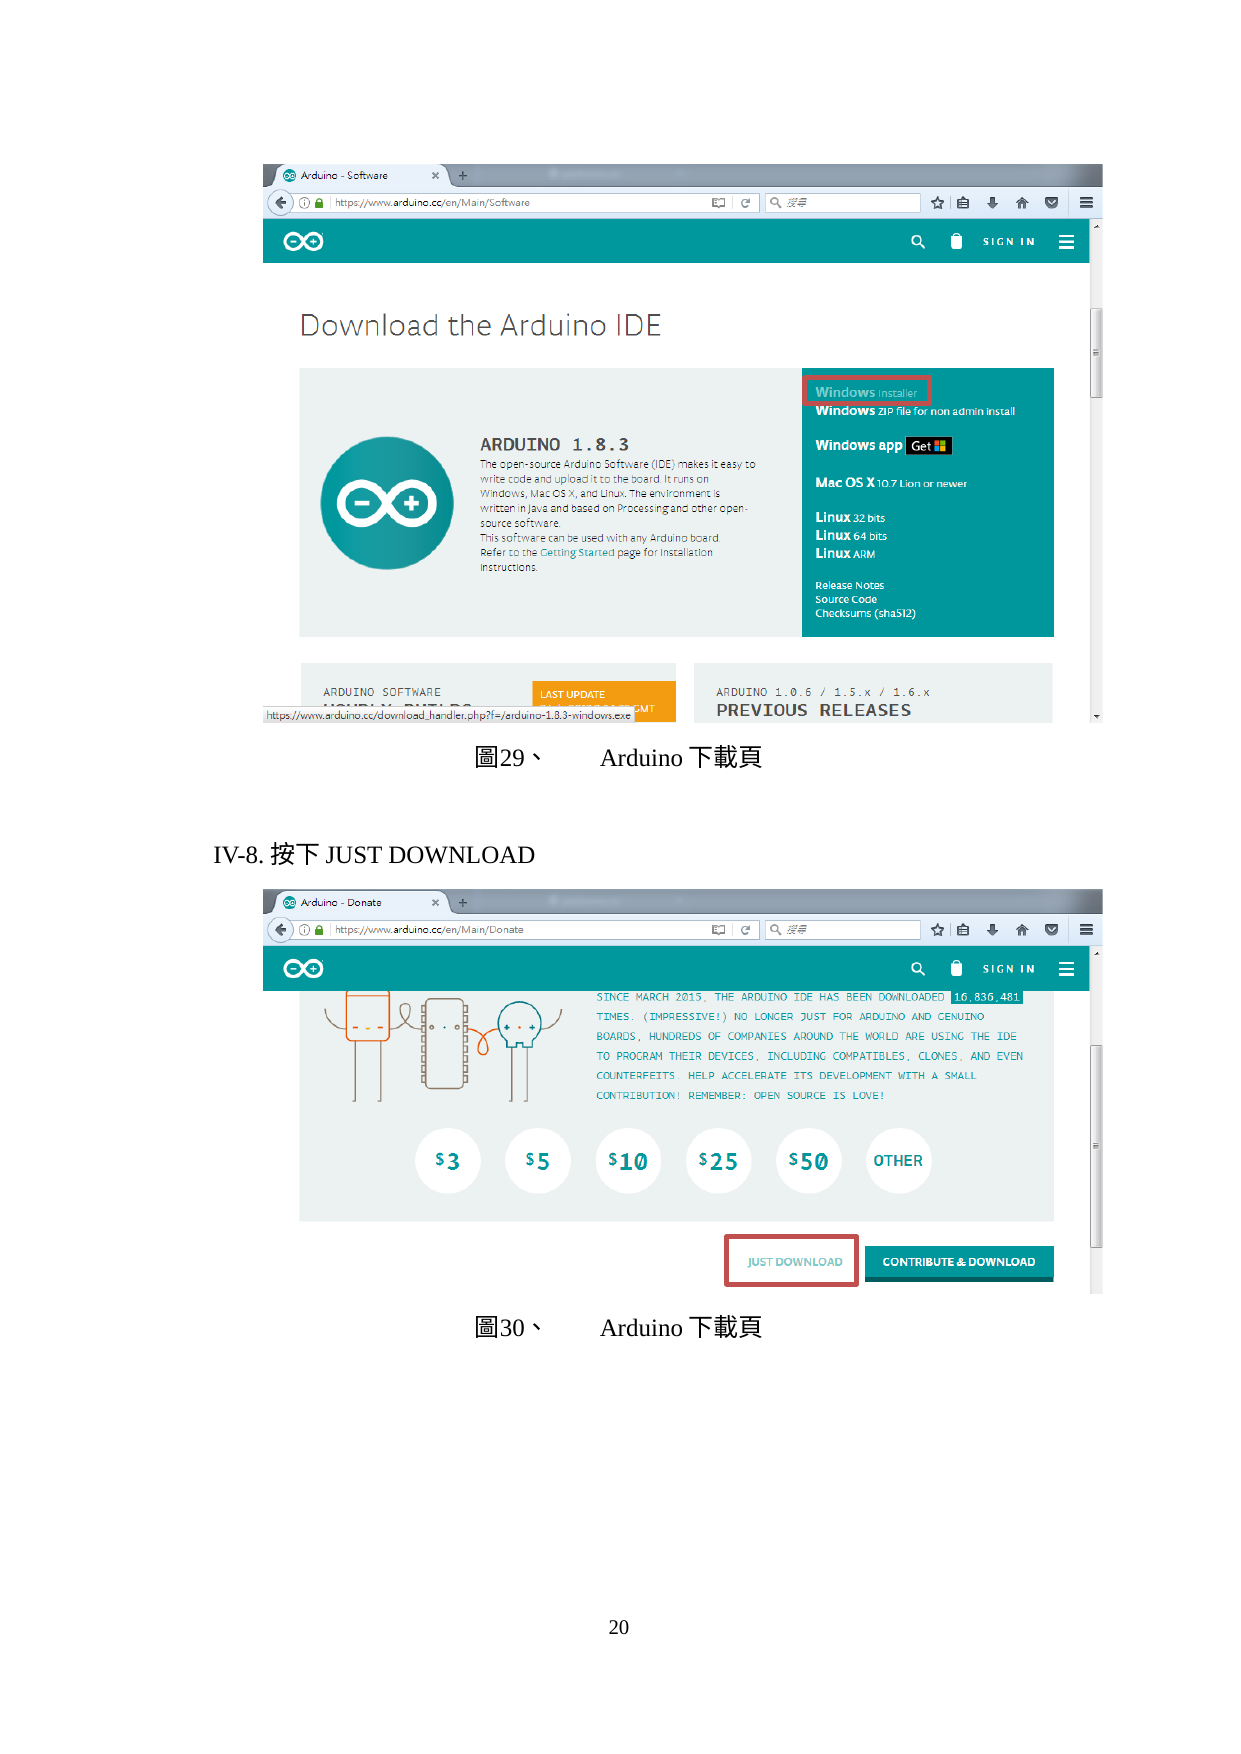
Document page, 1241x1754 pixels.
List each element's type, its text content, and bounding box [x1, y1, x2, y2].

text Arduino下載頁 [194, 1308, 1044, 1344]
text Arduino下載頁 [194, 737, 1044, 774]
picture [263, 164, 1103, 723]
list IV-8. 按下JUST DOWNLOAD [213, 835, 1044, 871]
picture [263, 889, 1103, 1294]
